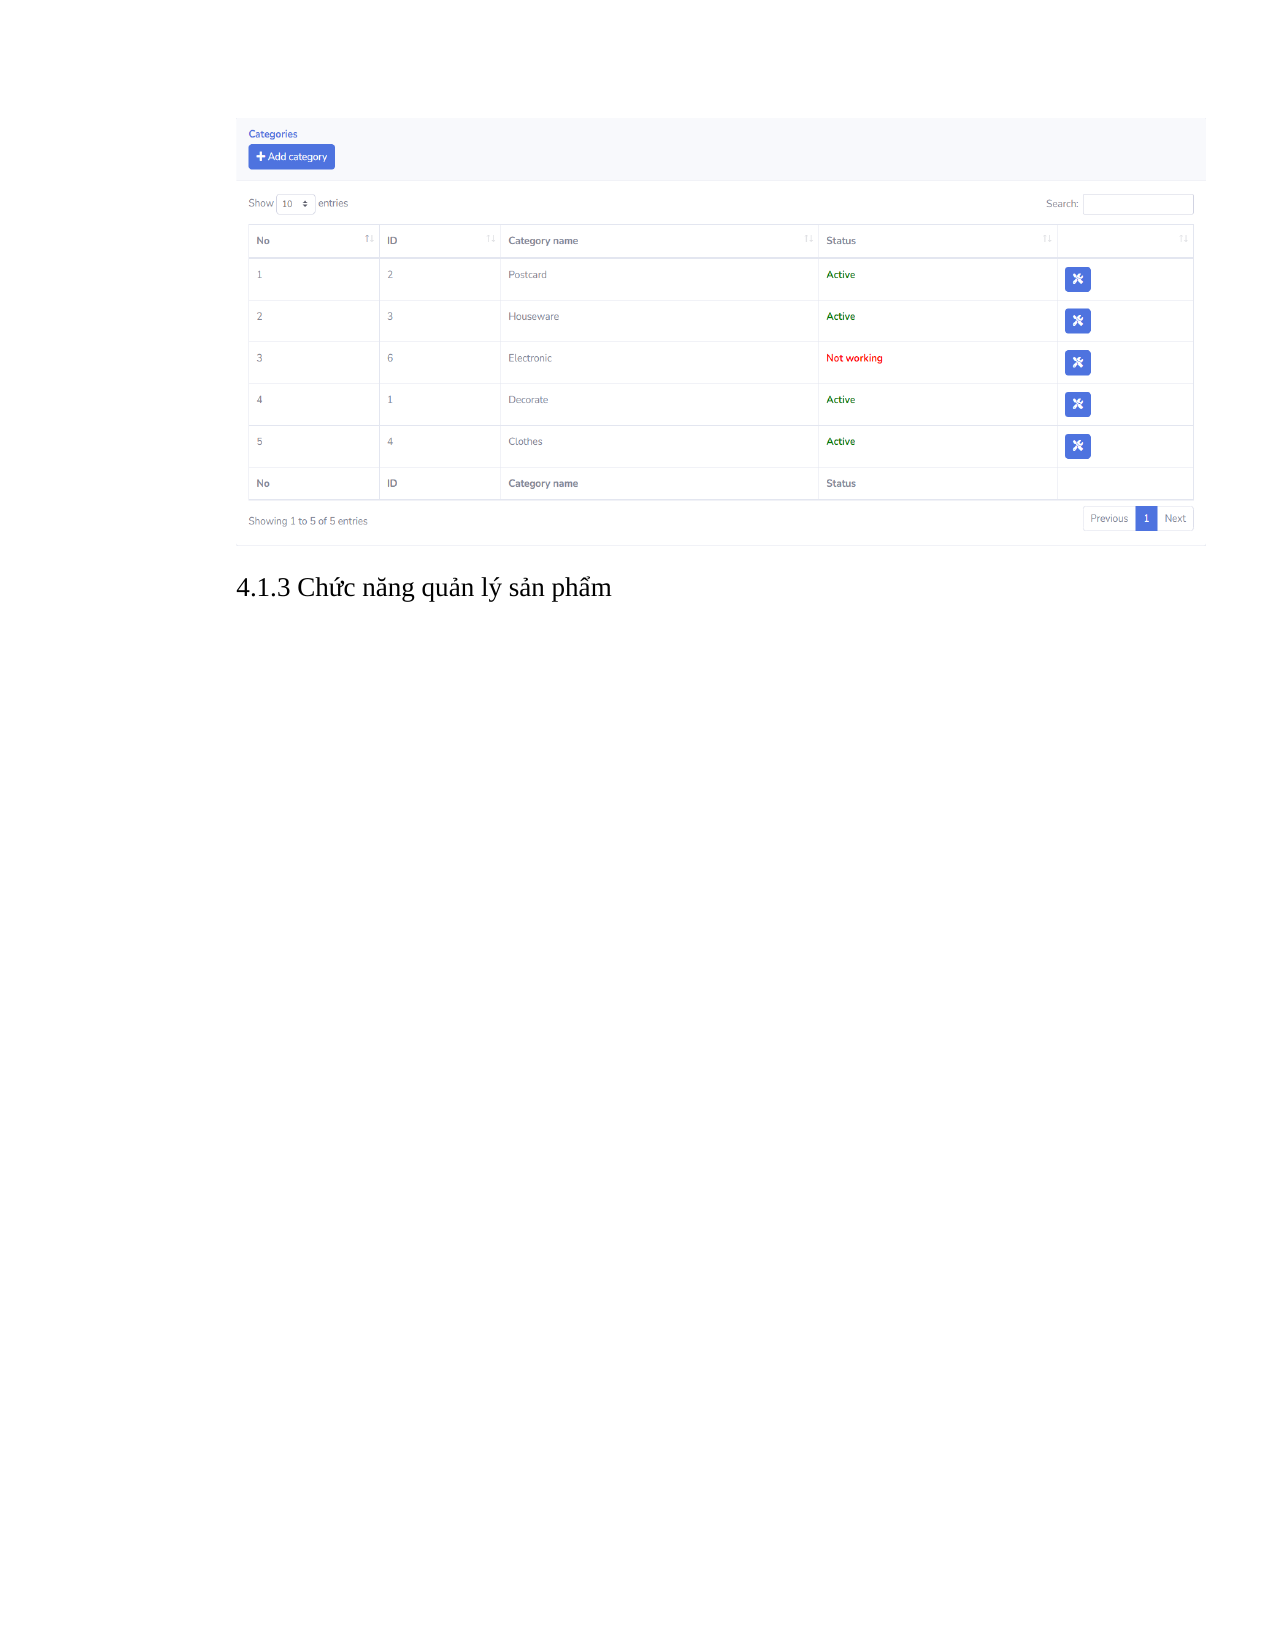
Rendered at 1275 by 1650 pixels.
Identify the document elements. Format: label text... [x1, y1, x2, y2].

text 4.1.3 Chức năng quản lý sản phẩm [177, 572, 1186, 603]
picture [236, 118, 1206, 546]
